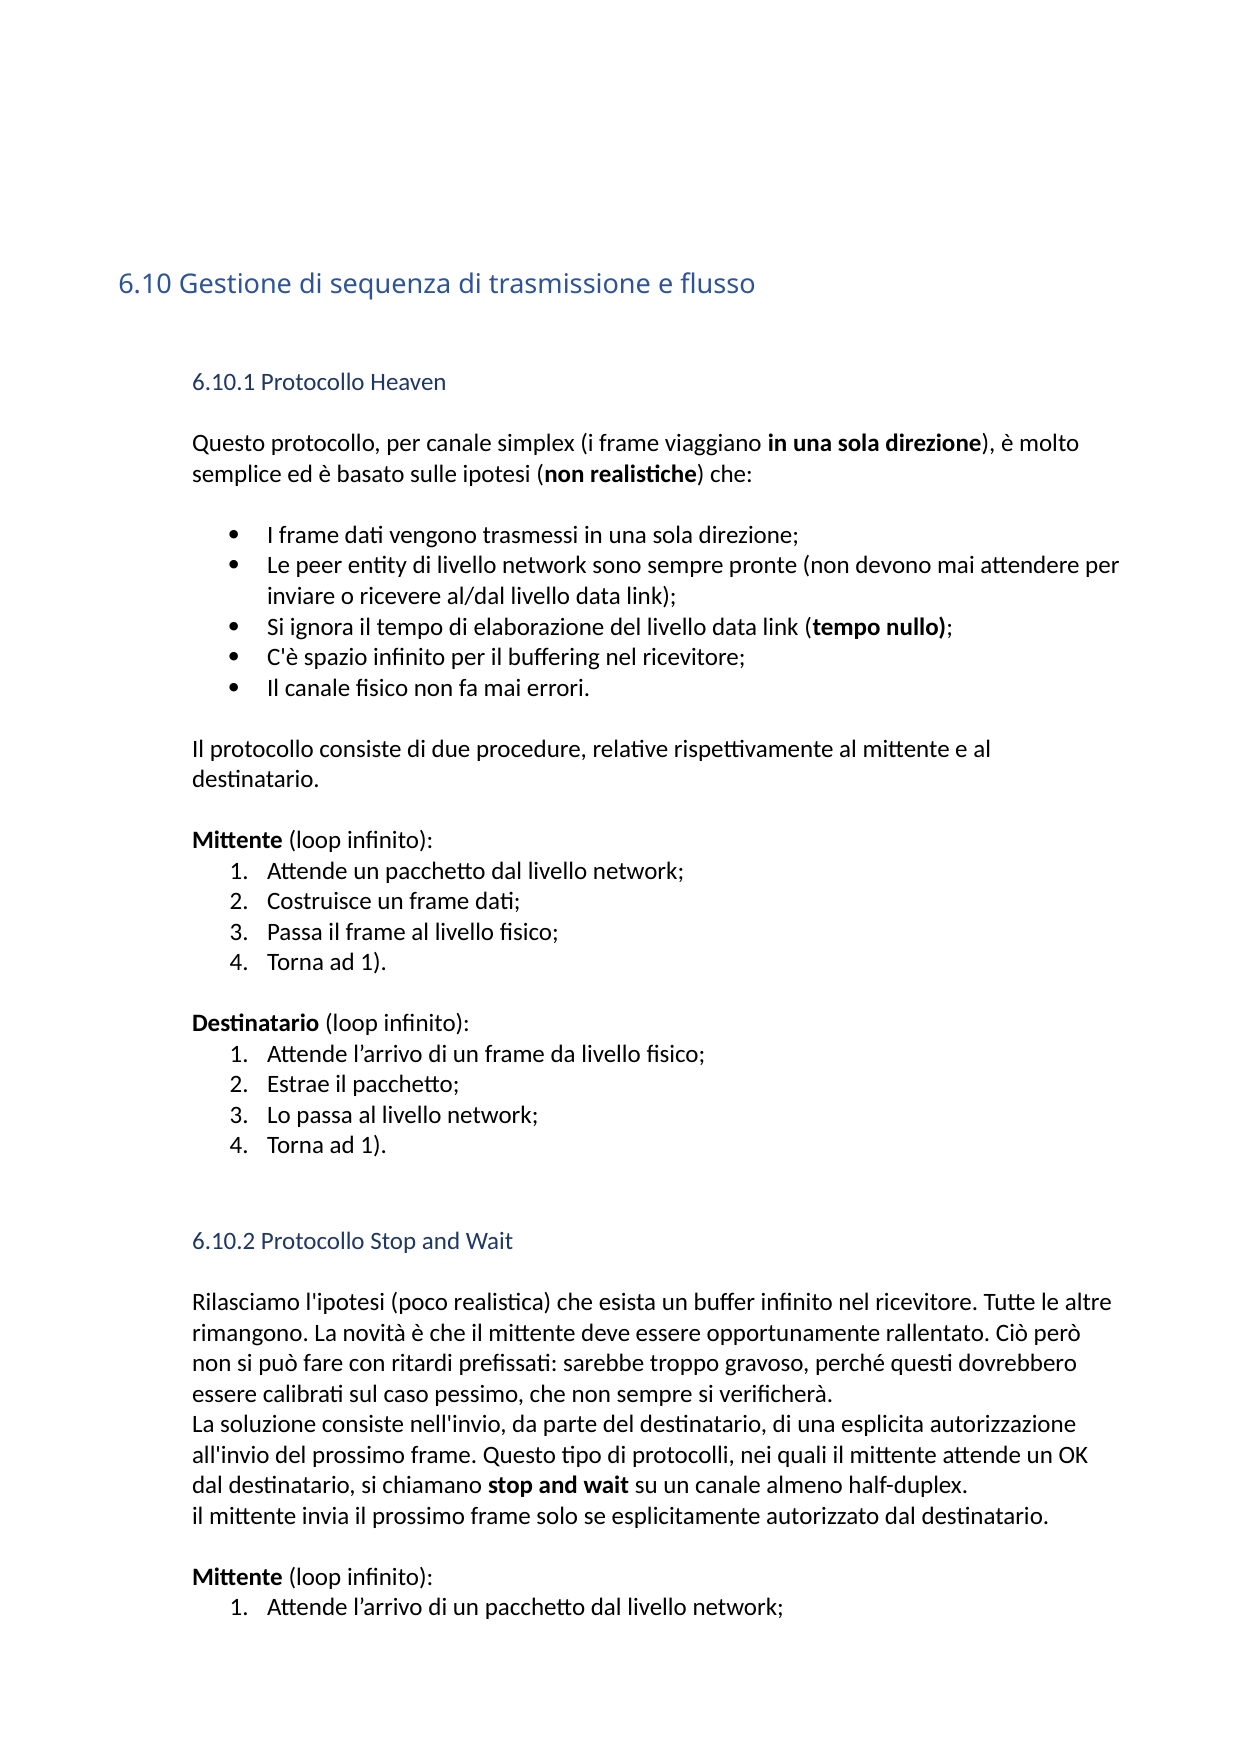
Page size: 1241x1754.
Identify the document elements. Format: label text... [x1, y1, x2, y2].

list Attende l’arrivo di un pacchetto dal livello network; [229, 1591, 1122, 1622]
list I frame dati vengono trasmessi in una sola direzione; [229, 519, 1122, 549]
list C'è spazio infinito per il buffering nel ricevitore; [229, 641, 1122, 672]
list Torna ad 1). [229, 946, 1122, 977]
list Estrae il pacchetto; [229, 1068, 1122, 1099]
subtitle 6.10 Gestione di sequenza di trasmissione e flusso [118, 264, 1122, 301]
list Le peer entity di livello network sono sempre pronte (non devono mai attendere per inviare o ricevere al/dal livello data link); [229, 549, 1122, 611]
text il mittente invia il prossimo frame solo se esplicitamente autorizzato dal destinatario. [192, 1500, 1122, 1530]
text La soluzione consiste nell'invio, da parte del destinatario, di una esplicita autorizzazione all'invio del prossimo frame. Questo tipo di protocolli, nei quali il mittente attende un OK dal destinatario, si chiamano stop and wait su un canale almeno half-duplex. [192, 1408, 1122, 1500]
text Questo protocollo, per canale simplex (i frame viaggiano in una sola direzione), è molto semplice ed è basato sulle ipotesi (non realistiche) che: [192, 427, 1122, 488]
text Destinatario (loop infinito): [192, 1007, 1122, 1038]
text Mittente (loop infinito): [192, 824, 1122, 855]
text Mittente (loop infinito): [192, 1561, 1122, 1591]
subtitle 6.10.1 Protocollo Heaven [118, 366, 1122, 397]
subtitle 6.10.2 Protocollo Stop and Wait [118, 1225, 1122, 1256]
list Attende l’arrivo di un frame da livello fisico; [229, 1038, 1122, 1068]
list Passa il frame al livello fisico; [229, 916, 1122, 946]
text Rilasciamo l'ipotesi (poco realistica) che esista un buffer infinito nel ricevitore. Tutte le altre rimangono. La novità è che il mittente deve essere opportunamente rallentato. Ciò però non si può fare con ritardi prefissati: sarebbe troppo gravoso, perché questi dovrebbero essere calibrati sul caso pessimo, che non sempre si verificherà. [192, 1286, 1122, 1408]
list Costruisce un frame dati; [229, 885, 1122, 916]
list Attende un pacchetto dal livello network; [229, 855, 1122, 885]
list Si ignora il tempo di elaborazione del livello data link (tempo nullo); [229, 611, 1122, 641]
list Lo passa al livello network; [229, 1099, 1122, 1129]
list Torna ad 1). [229, 1129, 1122, 1160]
text Il protocollo consiste di due procedure, relative rispettivamente al mittente e al destinatario. [192, 733, 1122, 794]
list Il canale fisico non fa mai errori. [229, 672, 1122, 702]
